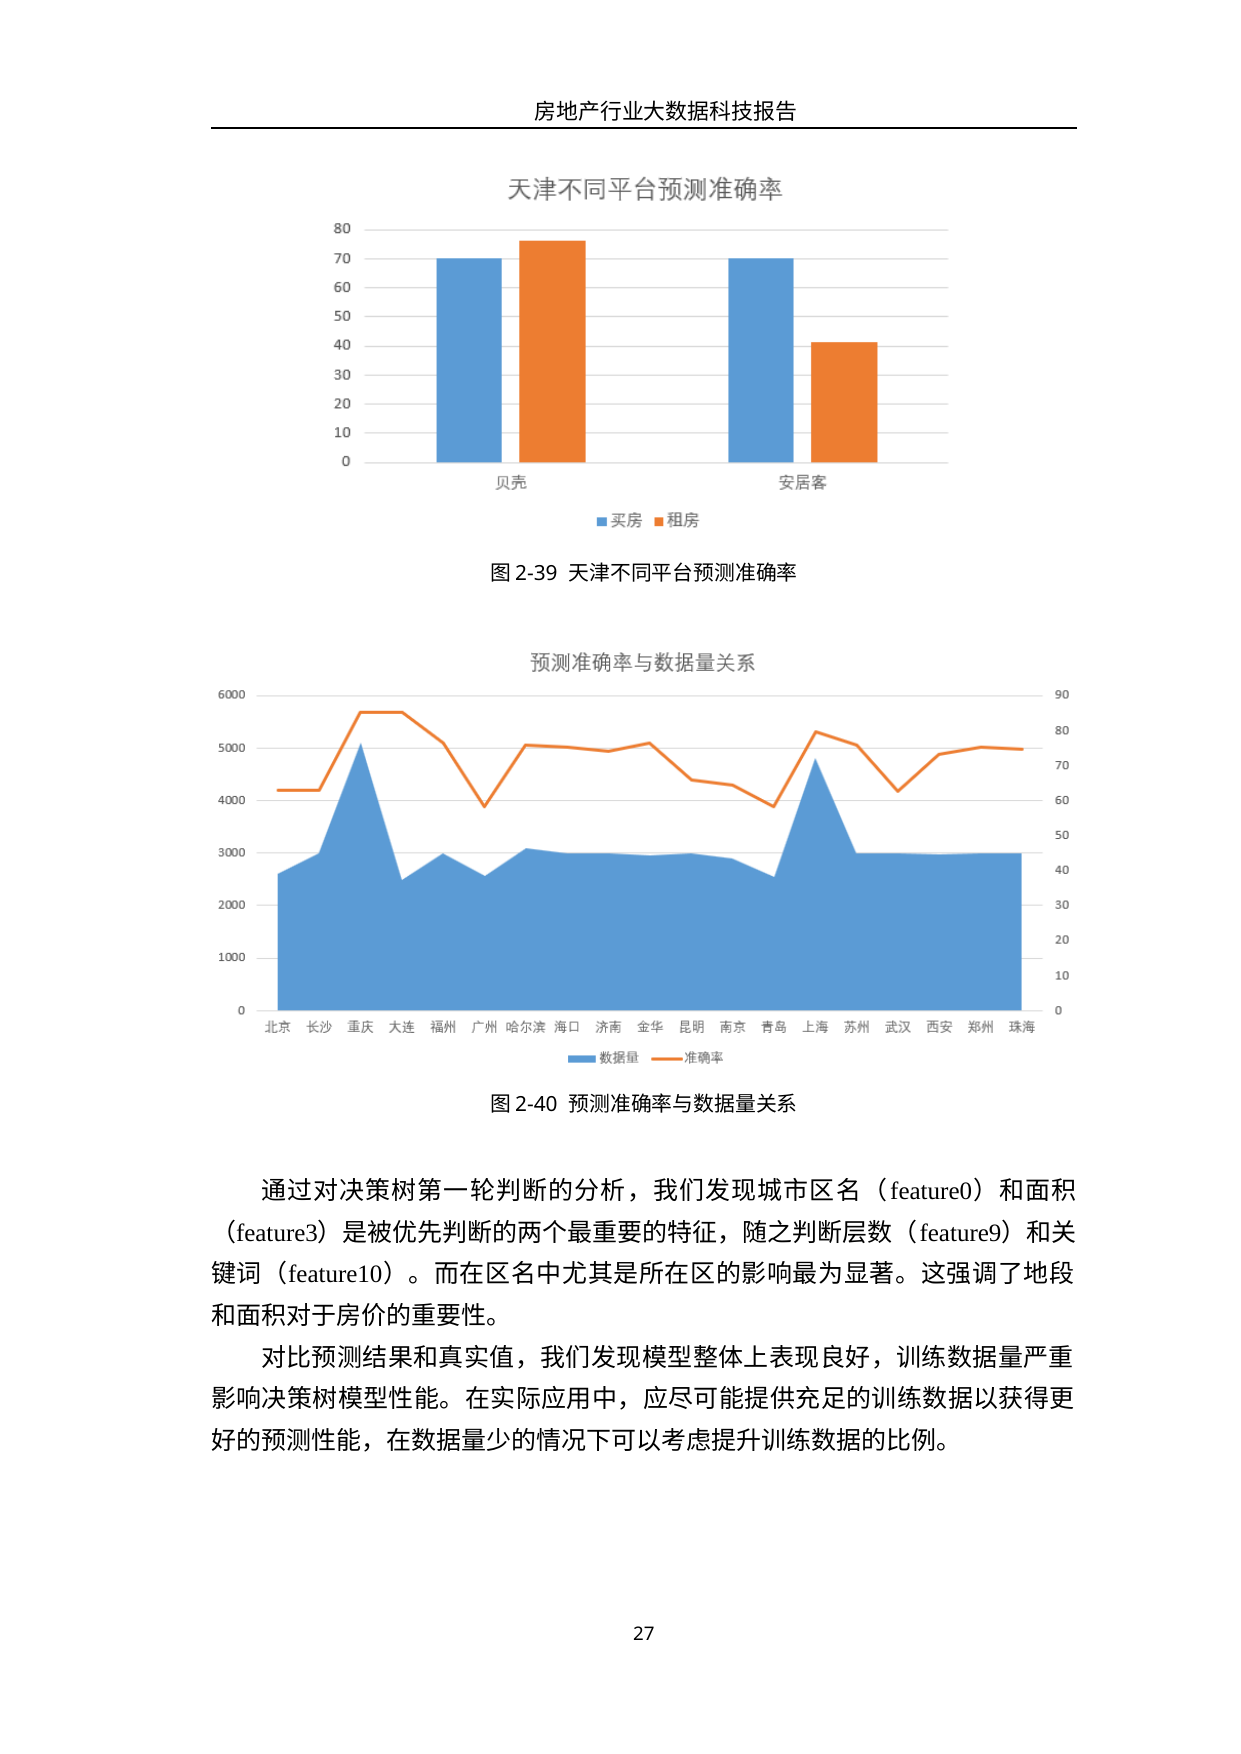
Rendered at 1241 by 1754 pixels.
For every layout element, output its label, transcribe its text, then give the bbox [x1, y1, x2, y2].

text 图2-40 预测准确率与数据量关系 [211, 1088, 1077, 1118]
text 对比预测结果和真实值，我们发现模型整体上表现良好，训练数据量严重影响决策树模型性能。在实际应用中，应尽可能提供充足的训练数据以获得更好的预测性能，在数据量少的情况下可以考虑提升训练数据的比例。 [211, 1333, 1077, 1458]
text 图2-39 天津不同平台预测准确率 [211, 556, 1077, 586]
text 通过对决策树第一轮判断的分析，我们发现城市区名（feature0）和面积（feature3）是被优先判断的两个最重要的特征，随之判断层数（feature9）和关键词（feature10）。而在区名中尤其是所在区的影响最为显著。这强调了地段和面积对于房价的重要性。 [211, 1166, 1077, 1333]
picture [211, 639, 1077, 1077]
picture [324, 162, 964, 545]
